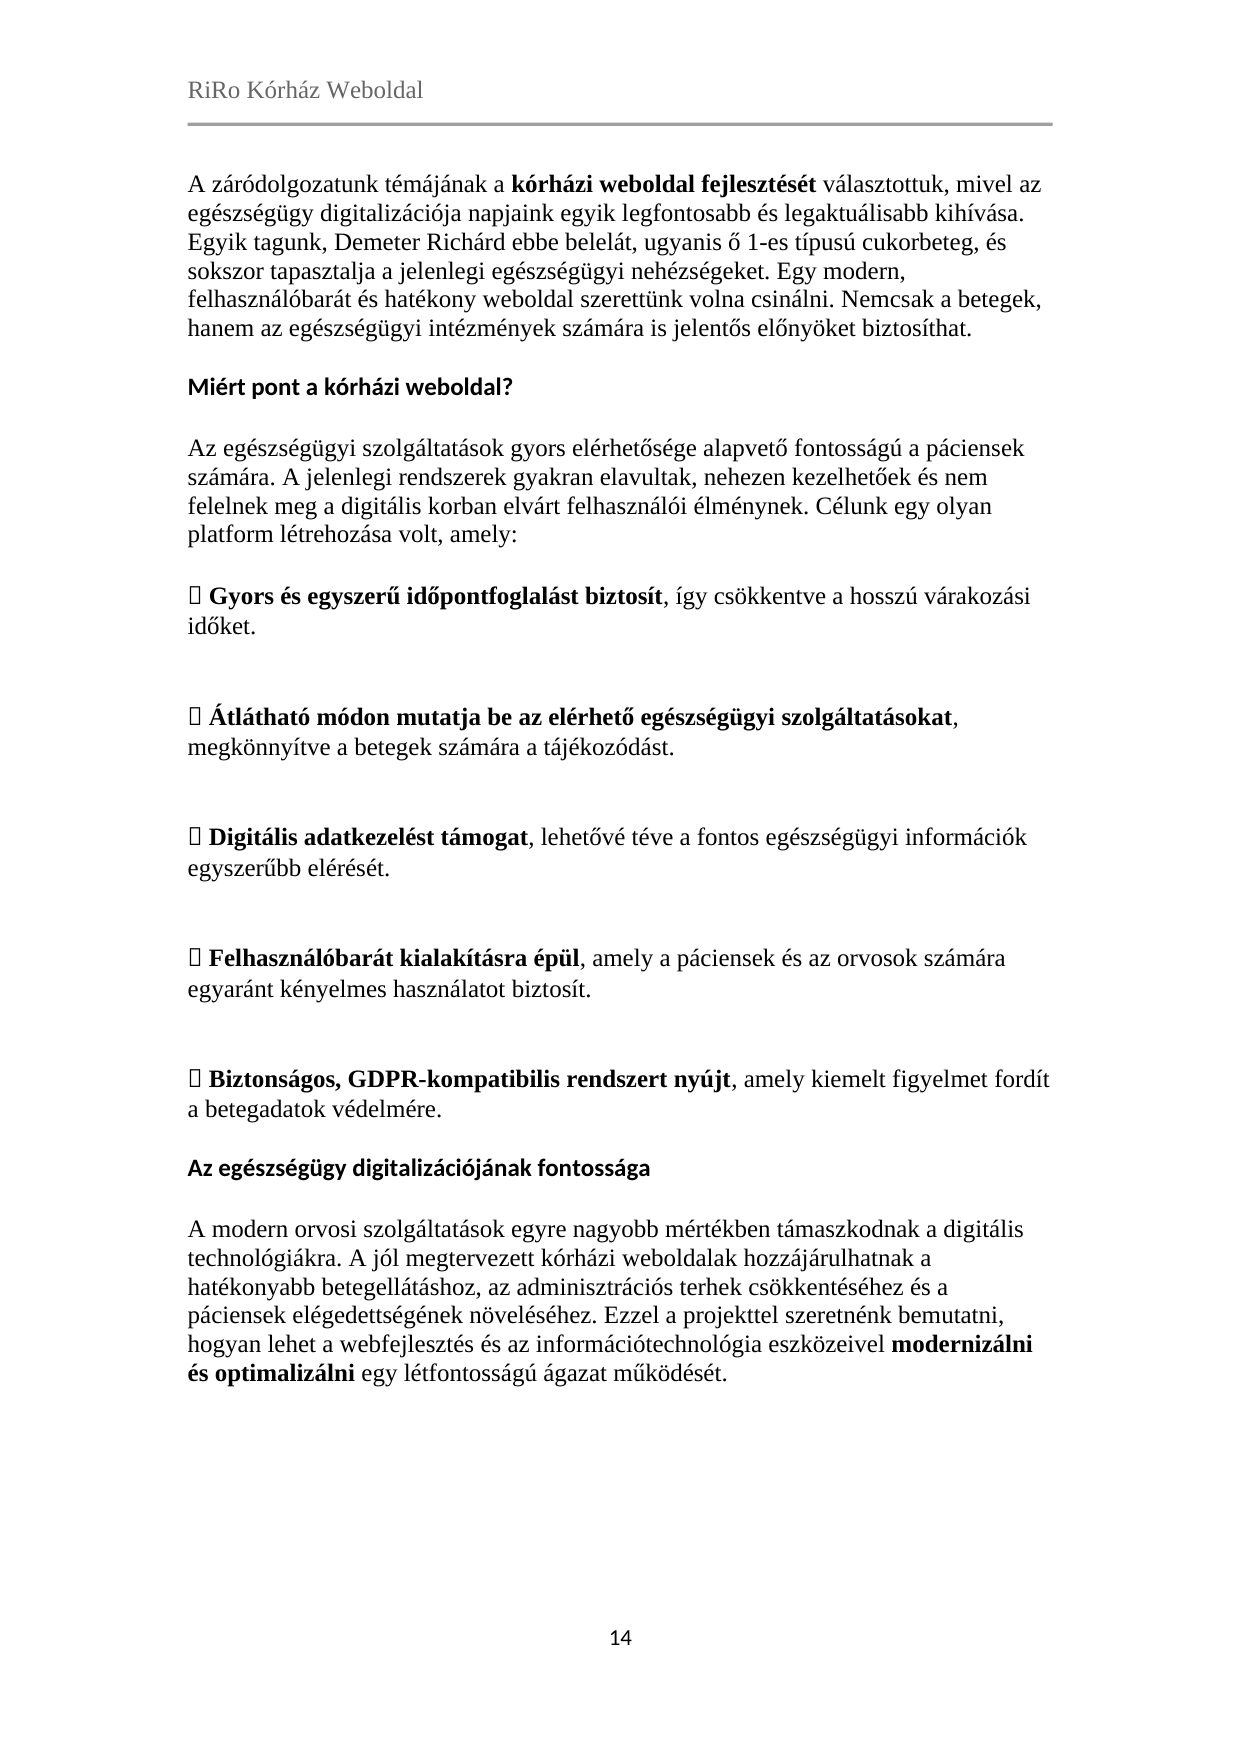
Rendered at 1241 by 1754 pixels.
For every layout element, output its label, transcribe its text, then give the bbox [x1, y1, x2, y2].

text ✅ Biztonságos, GDPR-kompatibilis rendszert nyújt, amely kiemelt figyelmet fordít a betegadatok védelmére. [187, 1032, 1053, 1123]
text A modern orvosi szolgáltatások egyre nagyobb mértékben támaszkodnak a digitális technológiákra. A jól megtervezett kórházi weboldalak hozzájárulhatnak a hatékonyabb betegellátáshoz, az adminisztrációs terhek csökkentéséhez és a páciensek elégedettségének növeléséhez. Ezzel a projekttel szeretnénk bemutatni, hogyan lehet a webfejlesztés és az információtechnológia eszközeivel modernizálni és optimalizálni egy létfontosságú ágazat működését. [187, 1214, 1053, 1387]
subtitle Miért pont a kórházi weboldal? [187, 371, 1053, 402]
text ✅ Digitális adatkezelést támogat, lehetővé téve a fontos egészségügyi információk egyszerűbb elérését. [187, 790, 1053, 882]
text ✅ Felhasználóbarát kialakításra épül, amely a páciensek és az orvosok számára egyaránt kényelmes használatot biztosít. [187, 911, 1053, 1002]
text ✅ Gyors és egyszerű időpontfoglalást biztosít, így csökkentve a hosszú várakozási időket. [187, 577, 1053, 640]
text ✅ Átlátható módon mutatja be az elérhető egészségügyi szolgáltatásokat, megkönnyítve a betegek számára a tájékozódást. [187, 669, 1053, 761]
text Az egészségügyi szolgáltatások gyors elérhetősége alapvető fontosságú a páciensek számára. A jelenlegi rendszerek gyakran elavultak, nehezen kezelhetőek és nem felelnek meg a digitális korban elvárt felhasználói élménynek. Célunk egy olyan platform létrehozása volt, amely: [187, 433, 1053, 548]
subtitle Az egészségügy digitalizációjának fontossága [187, 1152, 1053, 1183]
text A záródolgozatunk témájának a kórházi weboldal fejlesztését választottuk, mivel az egészségügy digitalizációja napjaink egyik legfontosabb és legaktuálisabb kihívása. Egyik tagunk, Demeter Richárd ebbe belelát, ugyanis ő 1-es típusú cukorbeteg, és sokszor tapasztalja a jelenlegi egészségügyi nehézségeket. Egy modern, felhasználóbarát és hatékony weboldal szerettünk volna csinálni. Nemcsak a betegek, hanem az egészségügyi intézmények számára is jelentős előnyöket biztosíthat. [187, 169, 1053, 342]
